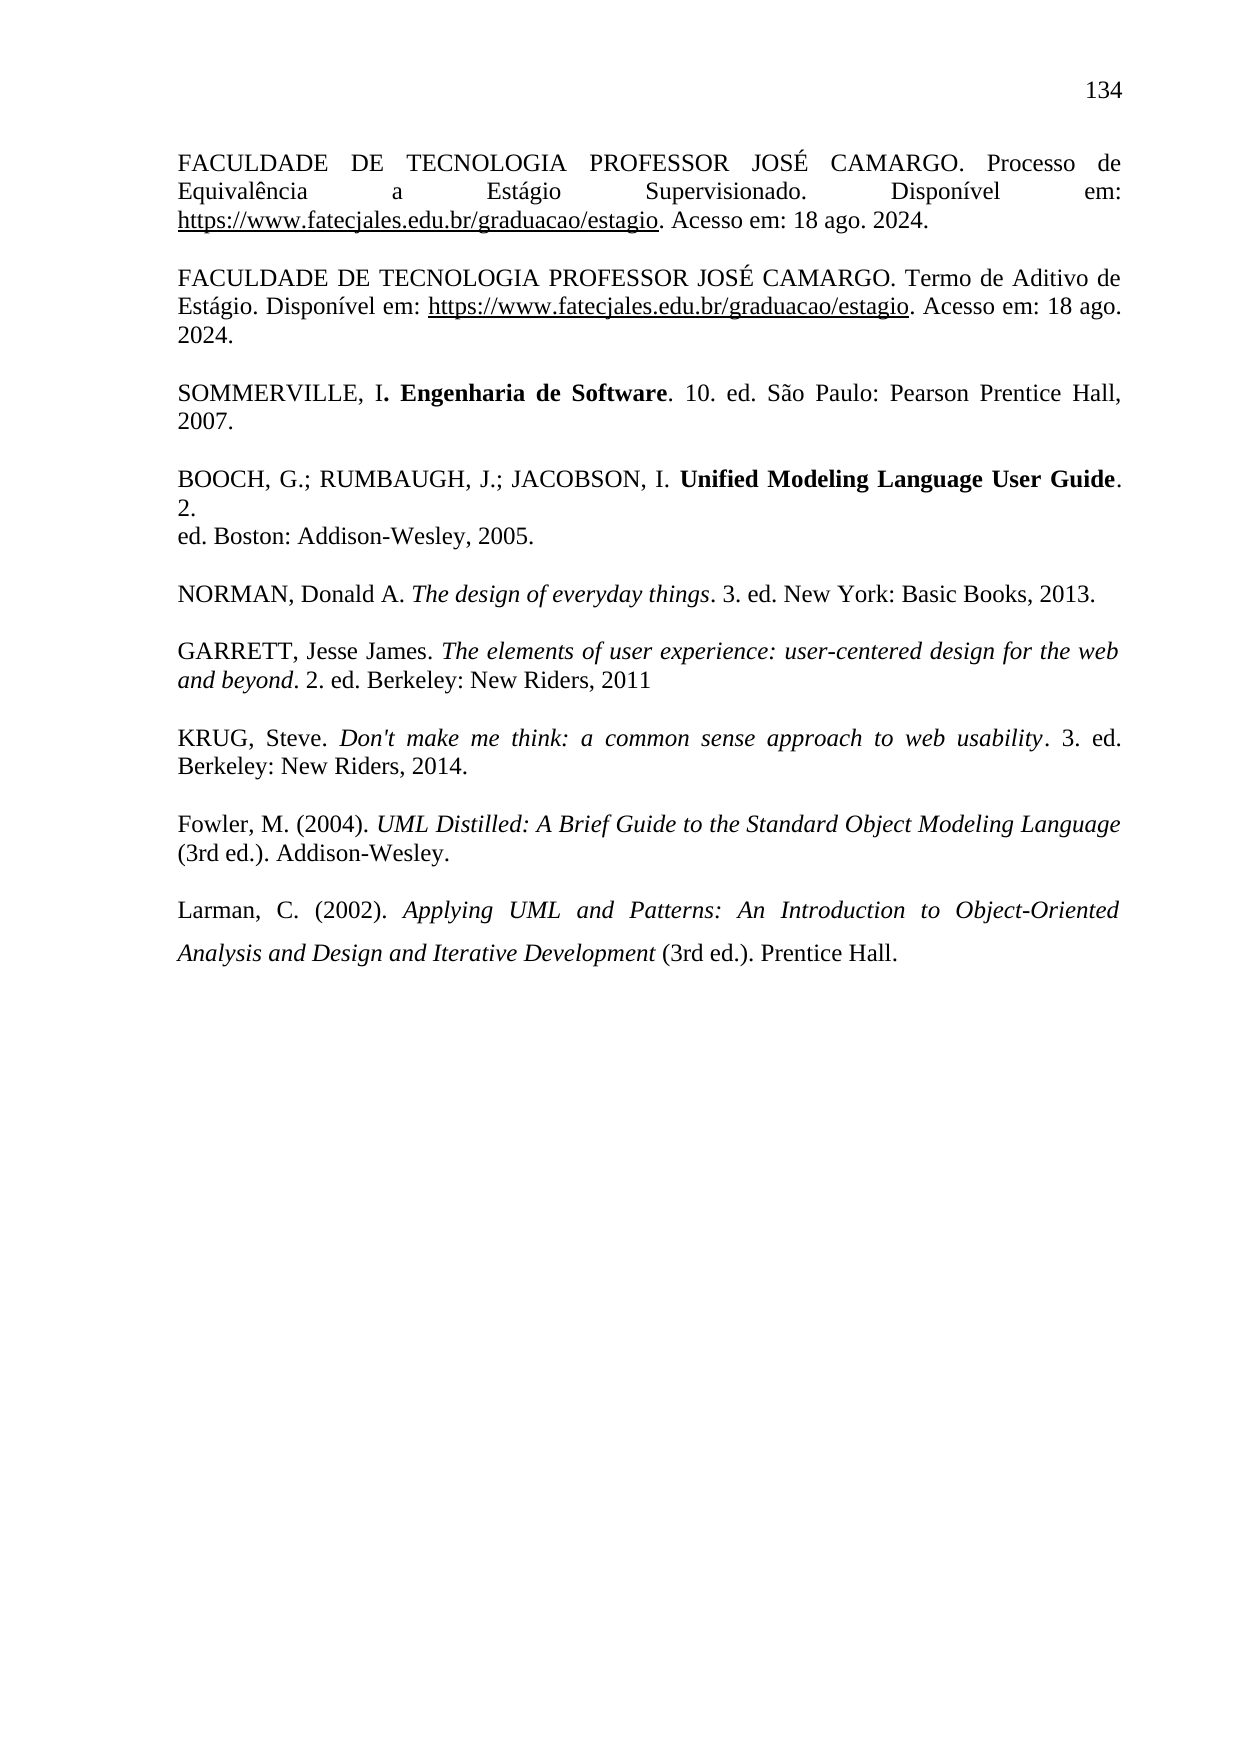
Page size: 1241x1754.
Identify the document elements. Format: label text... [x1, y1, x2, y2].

text ed. Boston: Addison-Wesley, 2005. [177, 521, 1122, 550]
text BOOCH, G.; RUMBAUGH, J.; JACOBSON, I. Unified Modeling Language User Guide. 2. [177, 464, 1122, 521]
text NORMAN, Donald A. The design of everyday things. 3. ed. New York: Basic Books, 2013. [177, 579, 1122, 608]
text Fowler, M. (2004). UML Distilled: A Brief Guide to the Standard Object Modeling Language (3rd ed.). Addison-Wesley. [177, 809, 1122, 866]
text FACULDADE DE TECNOLOGIA PROFESSOR JOSÉ CAMARGO. Termo de Aditivo de Estágio. Disponível em: https://www.fatecjales.edu.br/graduacao/estagio. Acesso em: 18 ago. 2024. [177, 263, 1122, 349]
text KRUG, Steve. Don't make me think: a common sense approach to web usability. 3. ed. Berkeley: New Riders, 2014. [177, 723, 1122, 780]
text GARRETT, Jesse James. The elements of user experience: user-centered design for the web and beyond. 2. ed. Berkeley: New Riders, 2011 [177, 636, 1122, 694]
text Larman, C. (2002). Applying UML and Patterns: An Introduction to Object-Oriented Analysis and Design and Iterative Development (3rd ed.). Prentice Hall. [177, 895, 1122, 967]
text FACULDADE DE TECNOLOGIA PROFESSOR JOSÉ CAMARGO. Processo de Equivalência a Estágio Supervisionado. Disponível em: https://www.fatecjales.edu.br/graduacao/estagio. Acesso em: 18 ago. 2024. [177, 148, 1122, 234]
text SOMMERVILLE, I. Engenharia de Software. 10. ed. São Paulo: Pearson Prentice Hall, 2007. [177, 378, 1122, 435]
